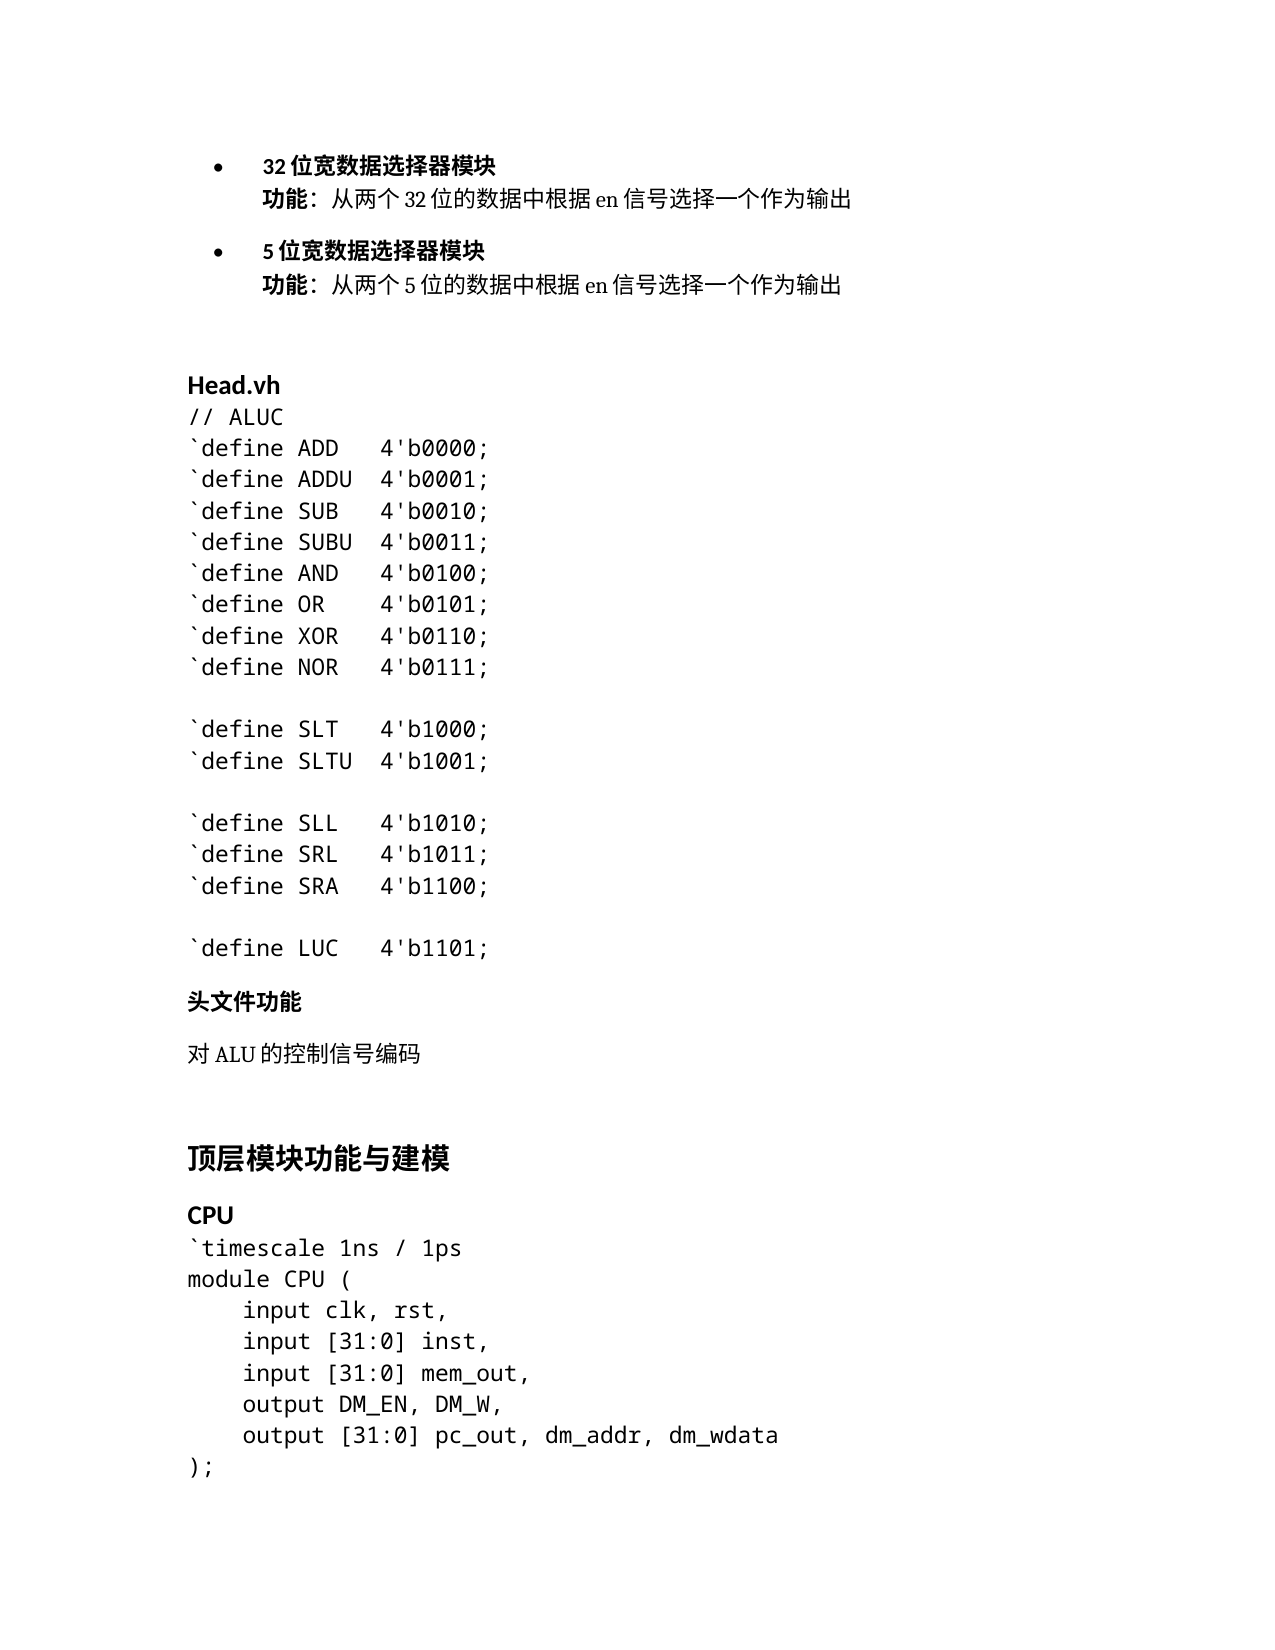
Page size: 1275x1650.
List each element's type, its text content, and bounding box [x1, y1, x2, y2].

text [187, 1231, 1087, 1481]
text 对ALU的控制信号编码 [187, 1036, 1087, 1069]
subtitle 5位宽数据选择器模块 [212, 235, 1087, 267]
list 功能：从两个32位的数据中根据en信号选择一个作为输出 [212, 181, 1087, 214]
subtitle CPU [187, 1198, 1087, 1231]
text // ALUC `define ADD 4'b0000; `define ADDU 4'b0001; `define SUB 4'b0010; `define SUBU 4'b0011; `define AND 4'b0100; `define OR 4'b0101; `define XOR 4'b0110; `define NOR 4'b0111; `define SLT 4'b1000; `define SLTU 4'b1001; `define SLL 4'b1010; `define SRL 4'b1011; `define SRA 4'b1100; `define LUC 4'b1101; [187, 401, 1087, 963]
list 功能：从两个5位的数据中根据en信号选择一个作为输出 [212, 267, 1087, 300]
subtitle 头文件功能 [187, 984, 1087, 1017]
subtitle Head.vh [187, 368, 1087, 401]
subtitle 顶层模块功能与建模 [187, 1135, 1087, 1178]
subtitle 32位宽数据选择器模块 [212, 150, 1087, 181]
